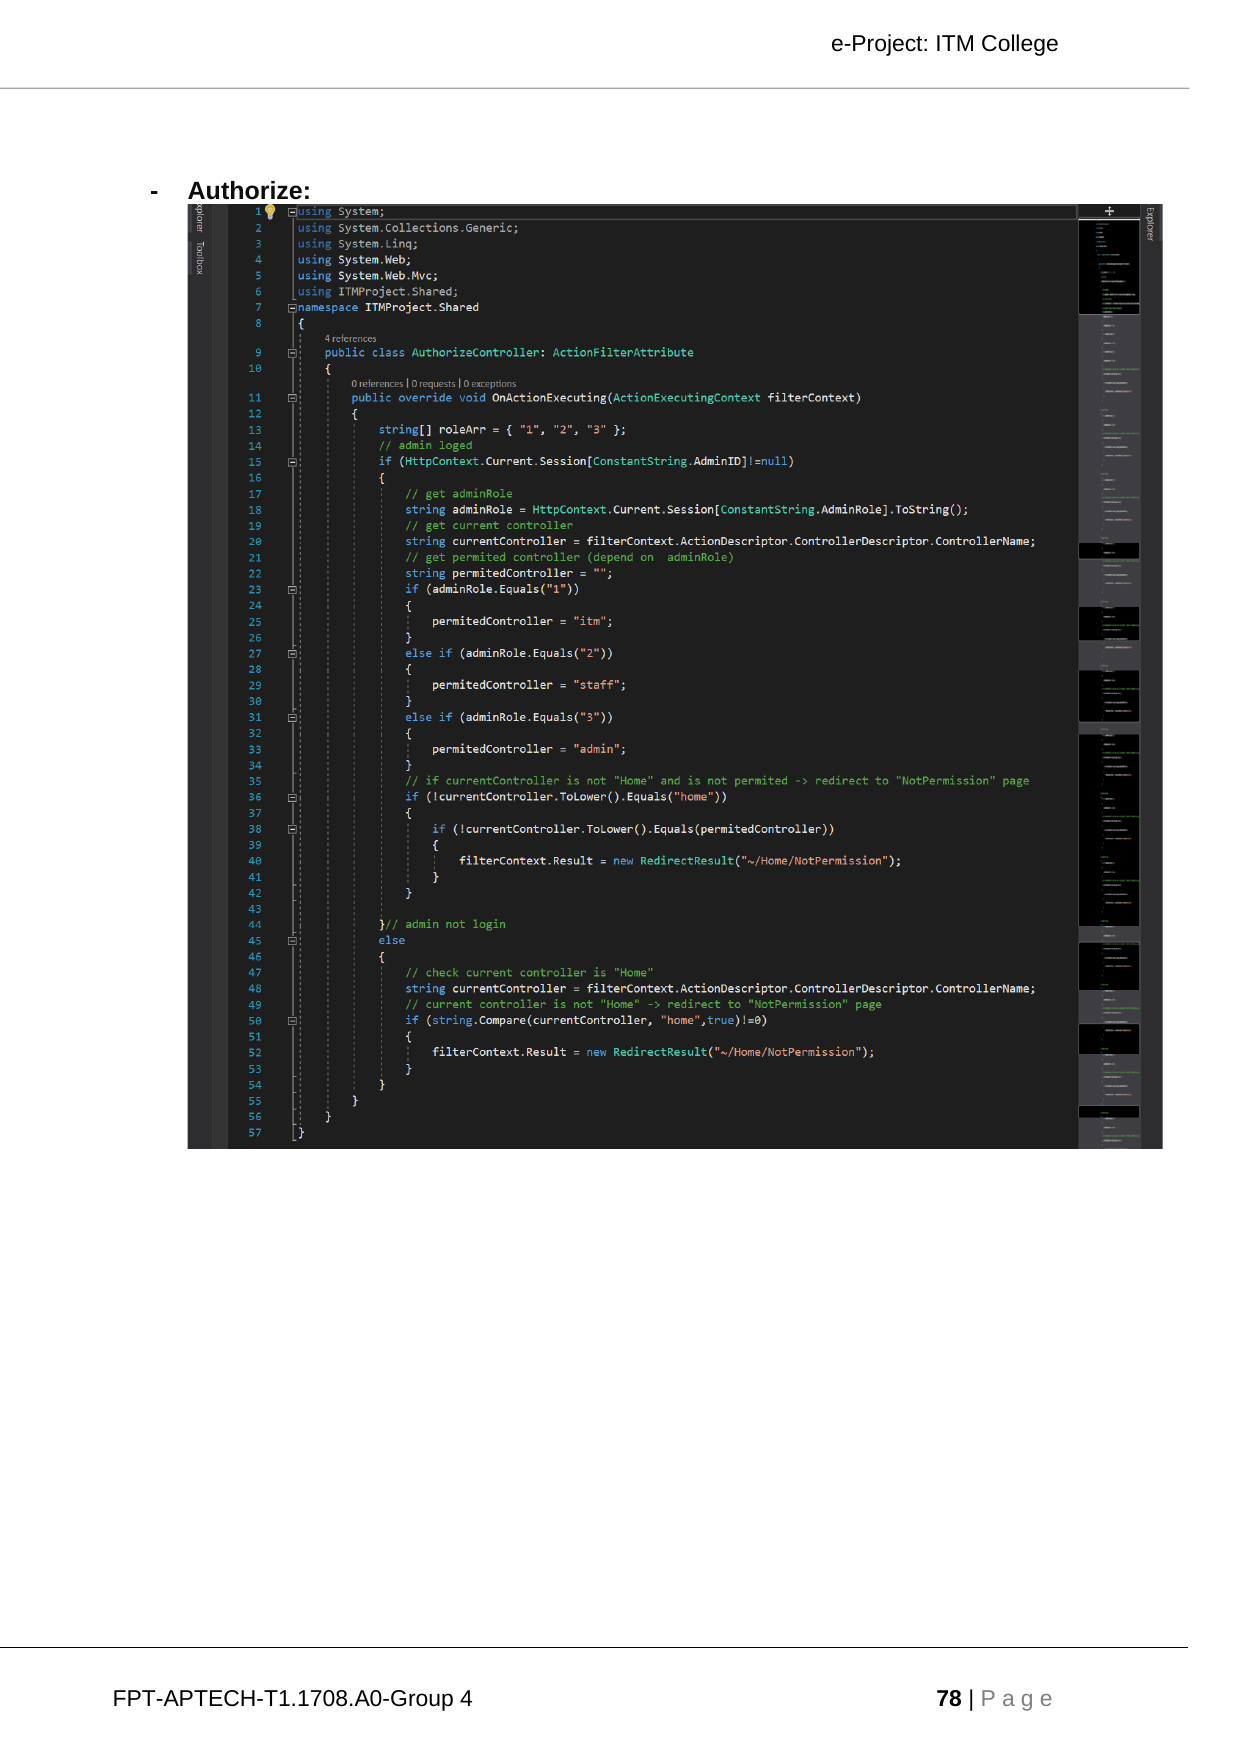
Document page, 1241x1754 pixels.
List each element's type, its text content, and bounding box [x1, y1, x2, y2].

list Authorize: [150, 176, 1162, 204]
picture [187, 204, 1163, 1149]
